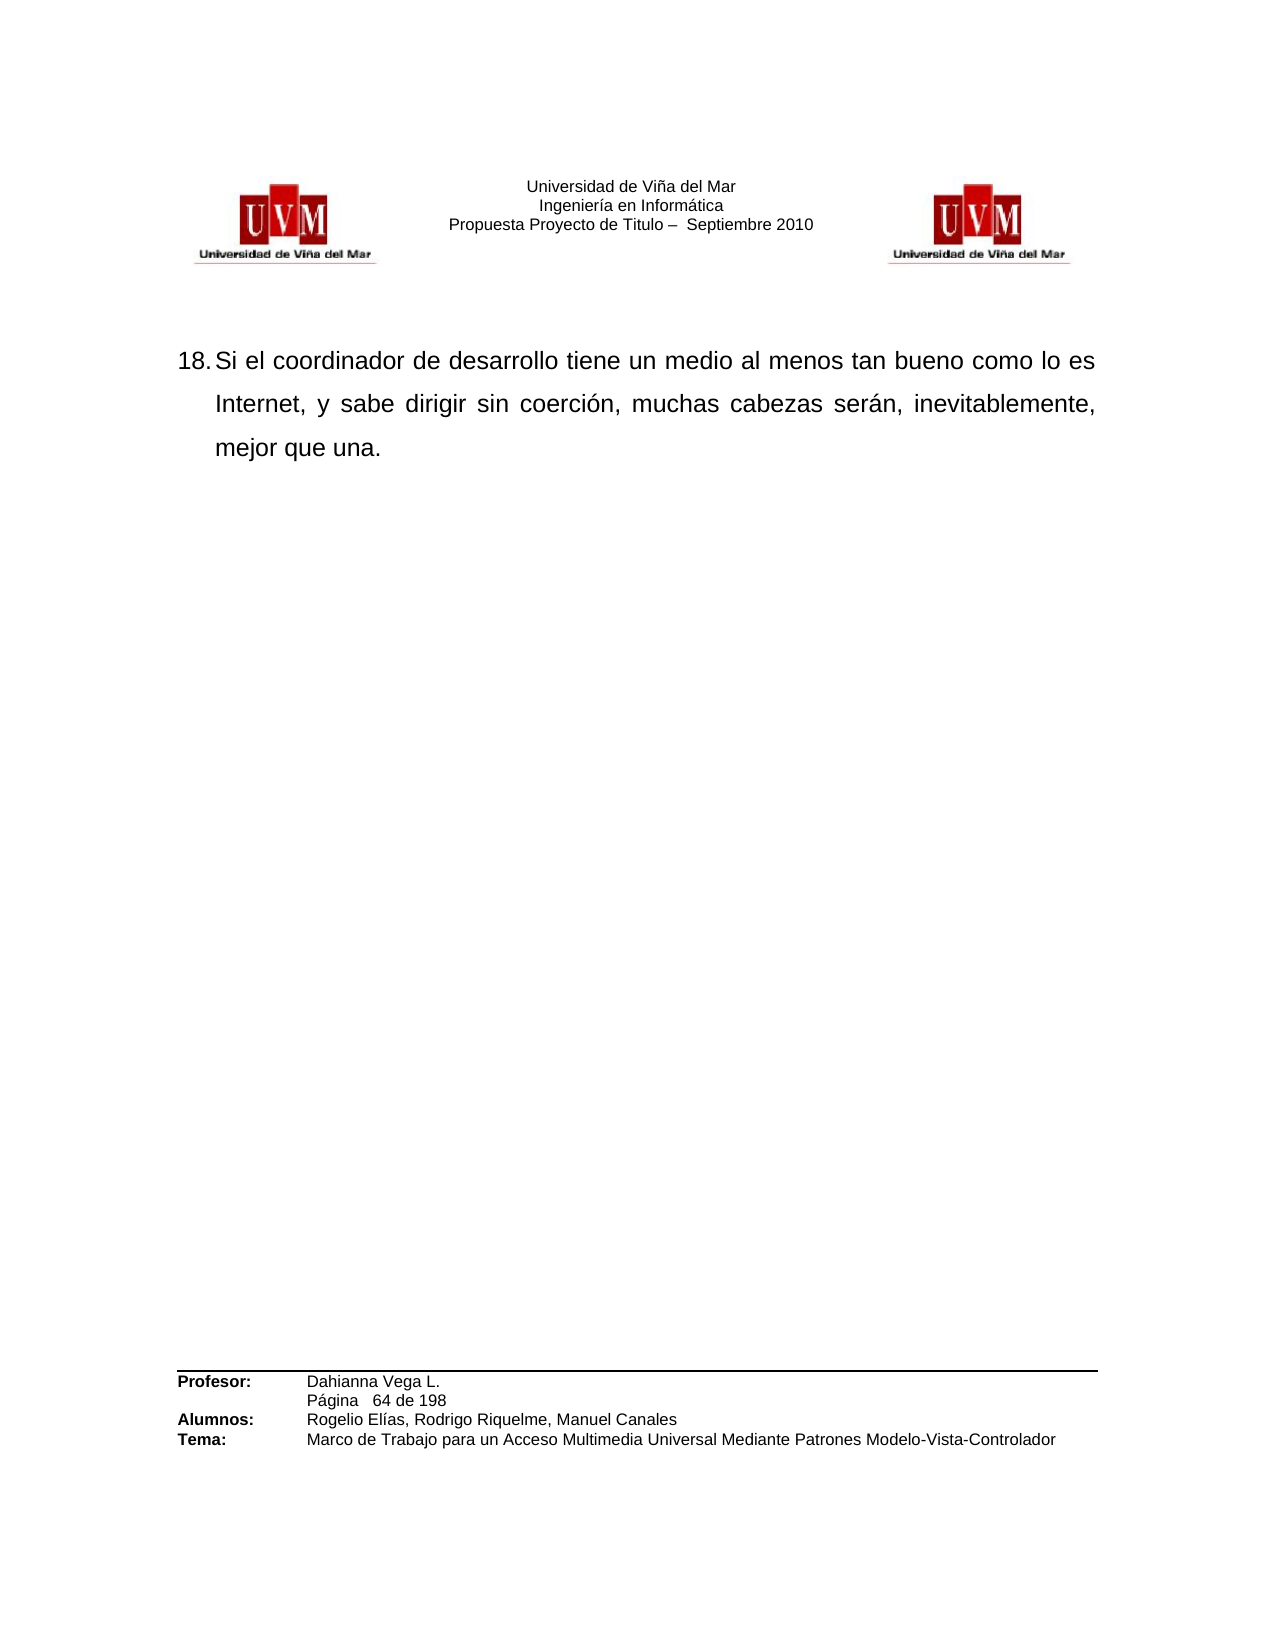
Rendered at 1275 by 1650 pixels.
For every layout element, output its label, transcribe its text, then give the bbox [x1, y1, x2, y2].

picture [871, 176, 1084, 267]
picture [177, 176, 390, 267]
list Si el coordinador de desarrollo tiene un medio al menos tan bueno como lo es Internet, y sabe dirigir sin coerción, muchas cabezas serán, inevitablemente, mejor que una. [177, 346, 1098, 461]
